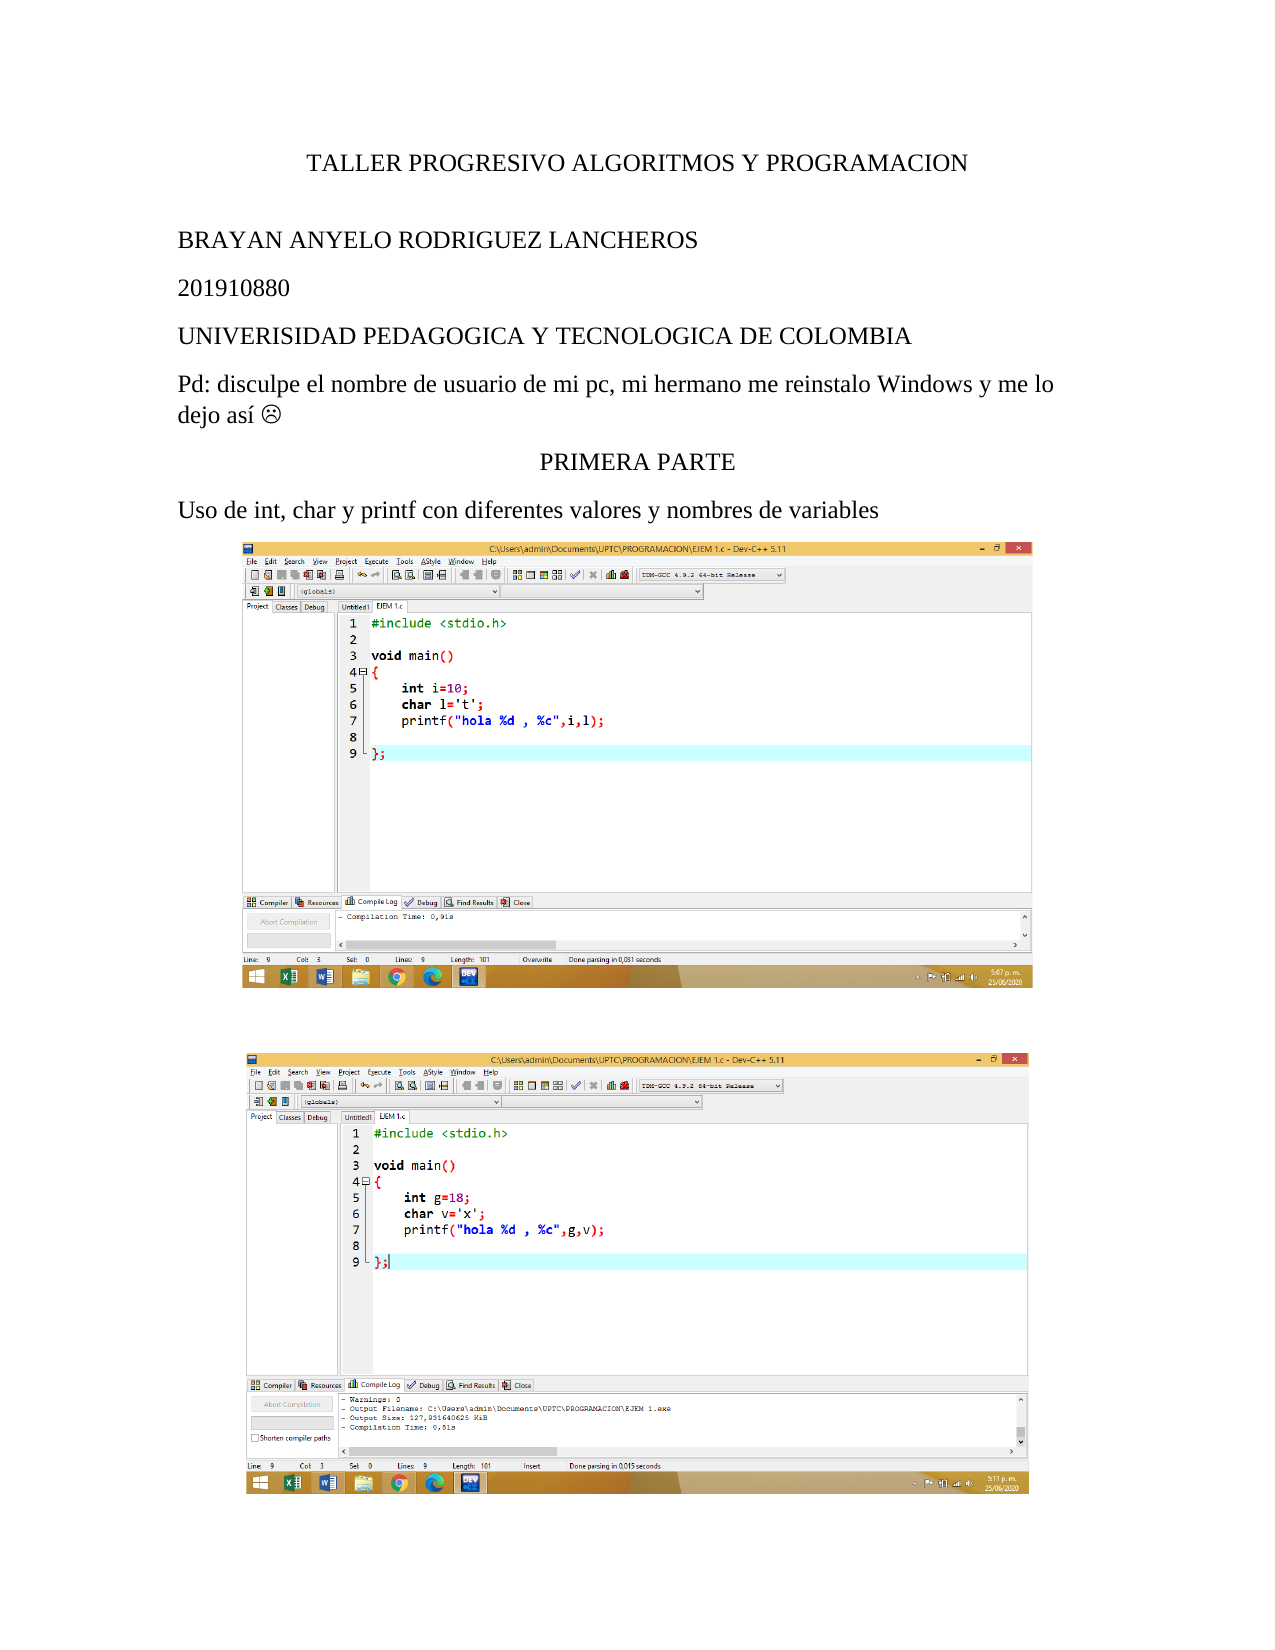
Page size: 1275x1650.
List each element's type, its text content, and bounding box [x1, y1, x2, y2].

text BRAYAN ANYELO RODRIGUEZ LANCHEROS [177, 226, 1098, 254]
text PRIMERA PARTE [177, 447, 1098, 476]
picture [242, 542, 1033, 988]
text 201910880 [177, 273, 1098, 302]
text Pd: disculpe el nombre de usuario de mi pc, mi hermano me reinstalo Windows y me lo dejo así [177, 369, 1098, 428]
picture [246, 1053, 1029, 1494]
text UNIVERISIDAD PEDAGOGICA Y TECNOLOGICA DE COLOMBIA [177, 321, 1098, 350]
text Uso de int, char y printf con diferentes valores y nombres de variables [177, 495, 1098, 524]
text TALLER PROGRESIVO ALGORITMOS Y PROGRAMACION [177, 148, 1098, 207]
